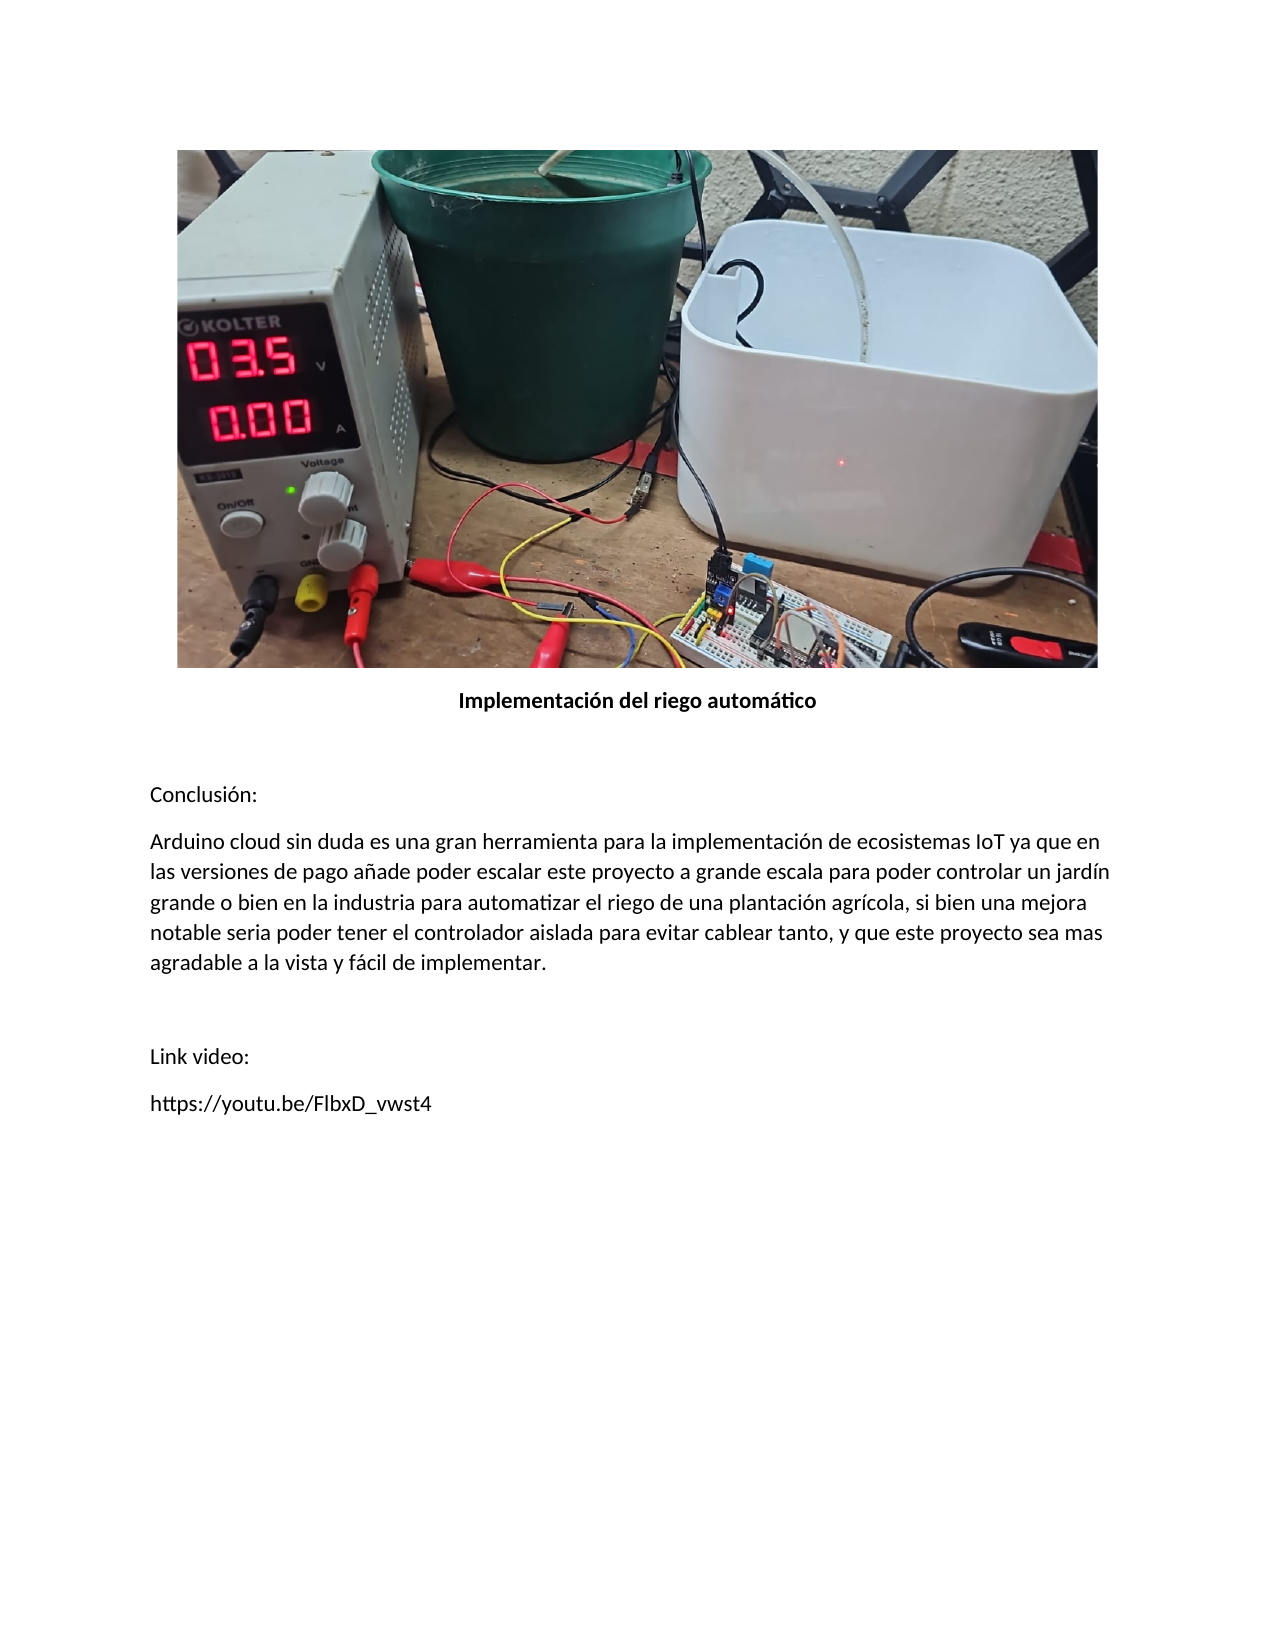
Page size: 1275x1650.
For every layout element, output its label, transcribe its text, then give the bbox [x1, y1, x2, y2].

text https://youtu.be/FlbxD_vwst4 [150, 1089, 1125, 1117]
text Conclusión: [150, 780, 1125, 808]
picture [177, 150, 1098, 668]
text Link video: [150, 1042, 1125, 1070]
text Arduino cloud sin duda es una gran herramienta para la implementación de ecosistemas IoT ya que en las versiones de pago añade poder escalar este proyecto a grande escala para poder controlar un jardín grande o bien en la industria para automatizar el riego de una plantación agrícola, si bien una mejora notable seria poder tener el controlador aislada para evitar cablear tanto, y que este proyecto sea mas agradable a la vista y fácil de implementar. [150, 827, 1125, 976]
text Implementación del riego automático [150, 687, 1125, 714]
